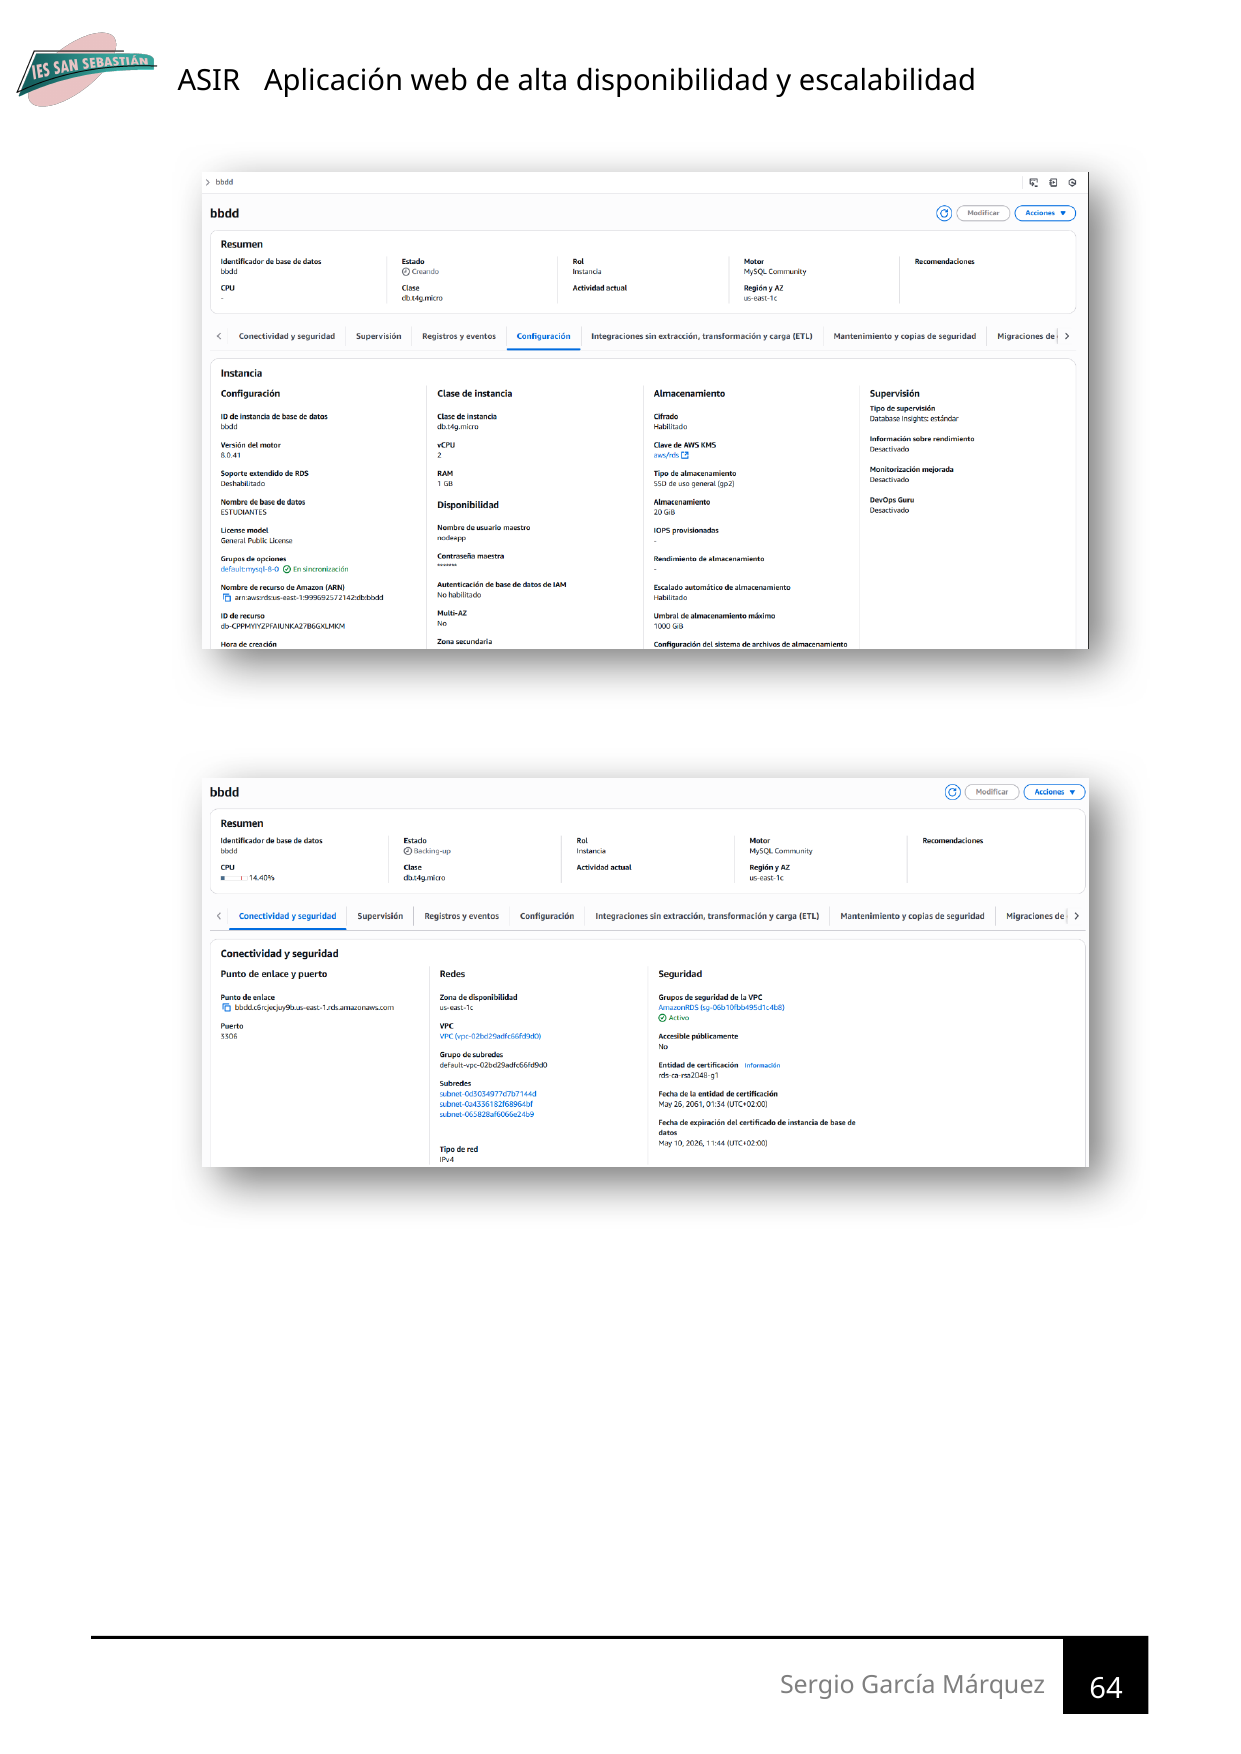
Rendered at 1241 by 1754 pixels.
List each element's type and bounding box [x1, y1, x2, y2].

picture [202, 778, 1089, 1167]
picture [14, 32, 159, 107]
picture [202, 172, 1089, 649]
